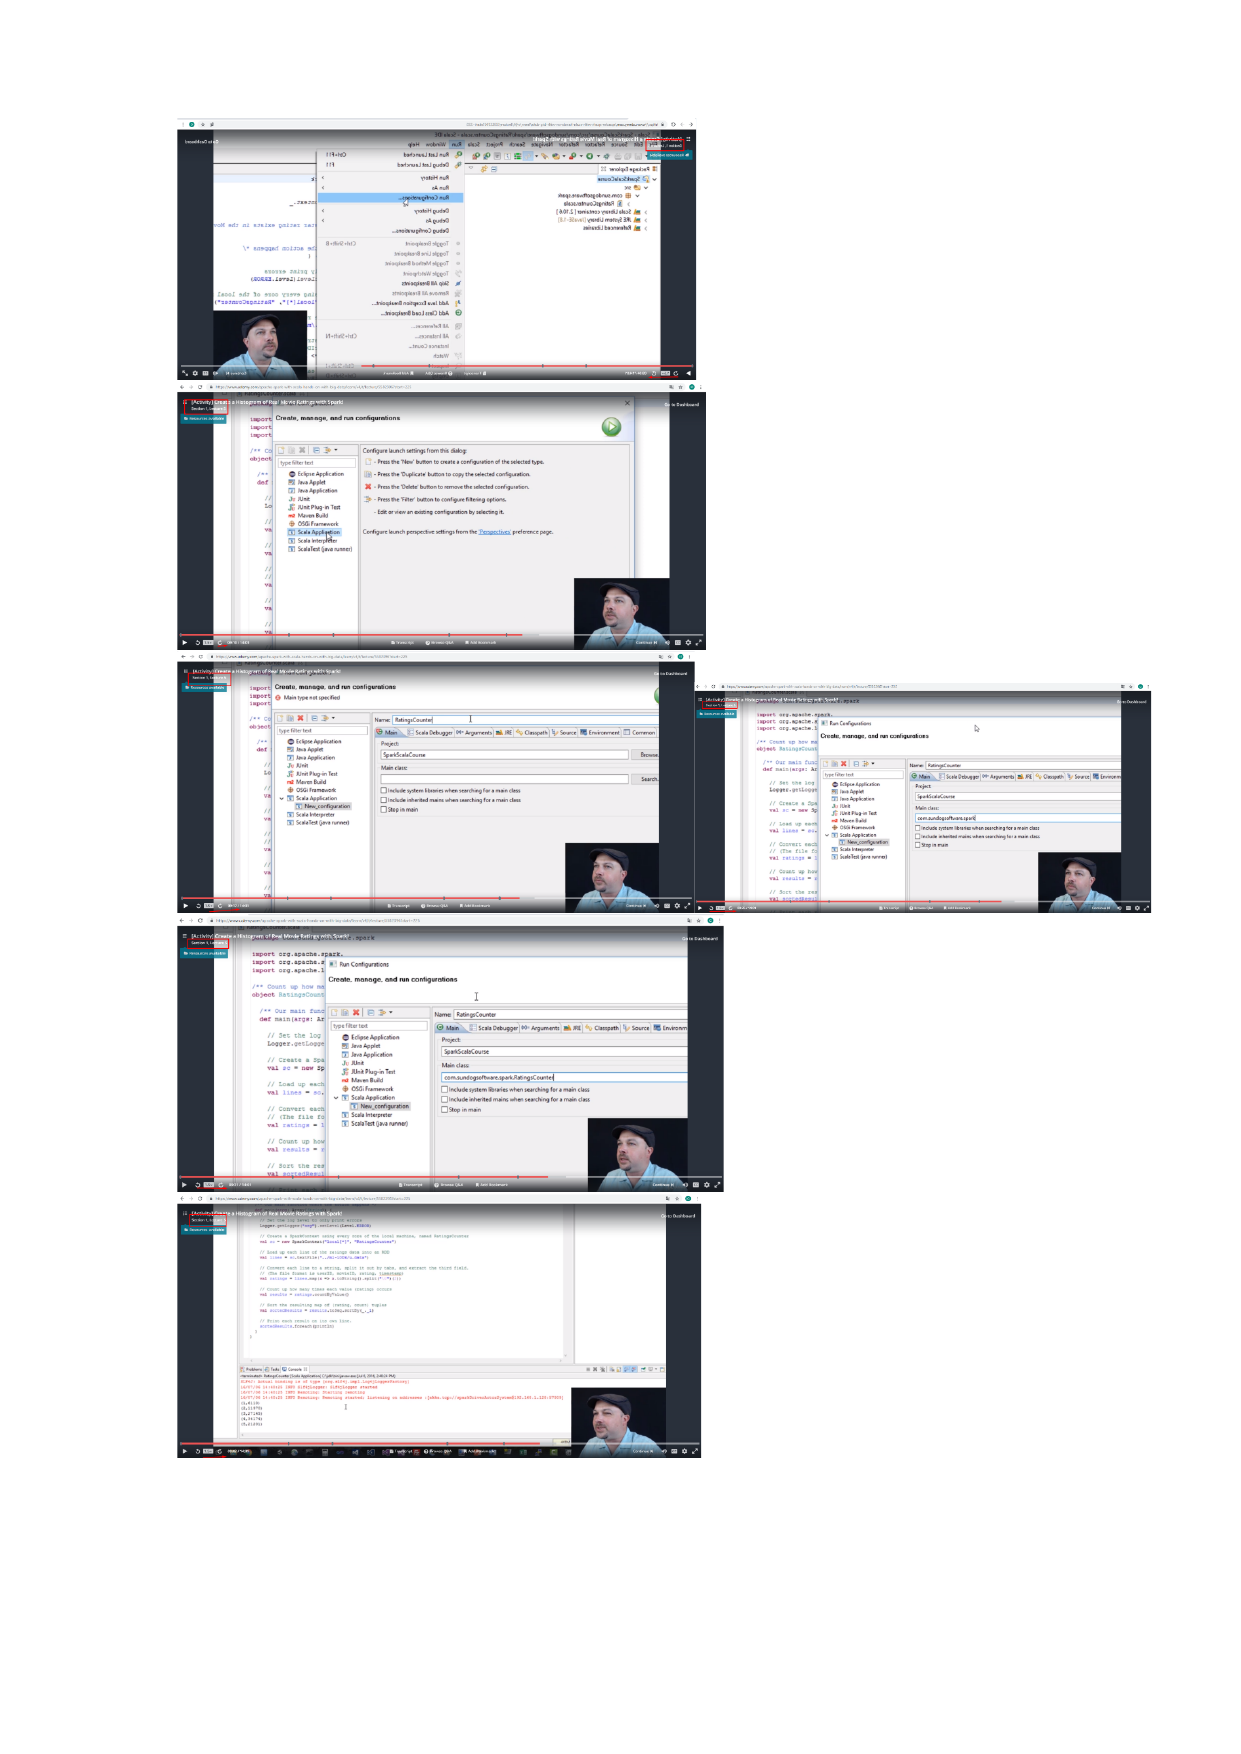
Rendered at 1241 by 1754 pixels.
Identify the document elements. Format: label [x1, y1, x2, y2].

picture [177, 1194, 702, 1458]
picture [177, 118, 697, 380]
picture [177, 914, 724, 1192]
picture [177, 651, 1152, 913]
picture [177, 382, 706, 650]
